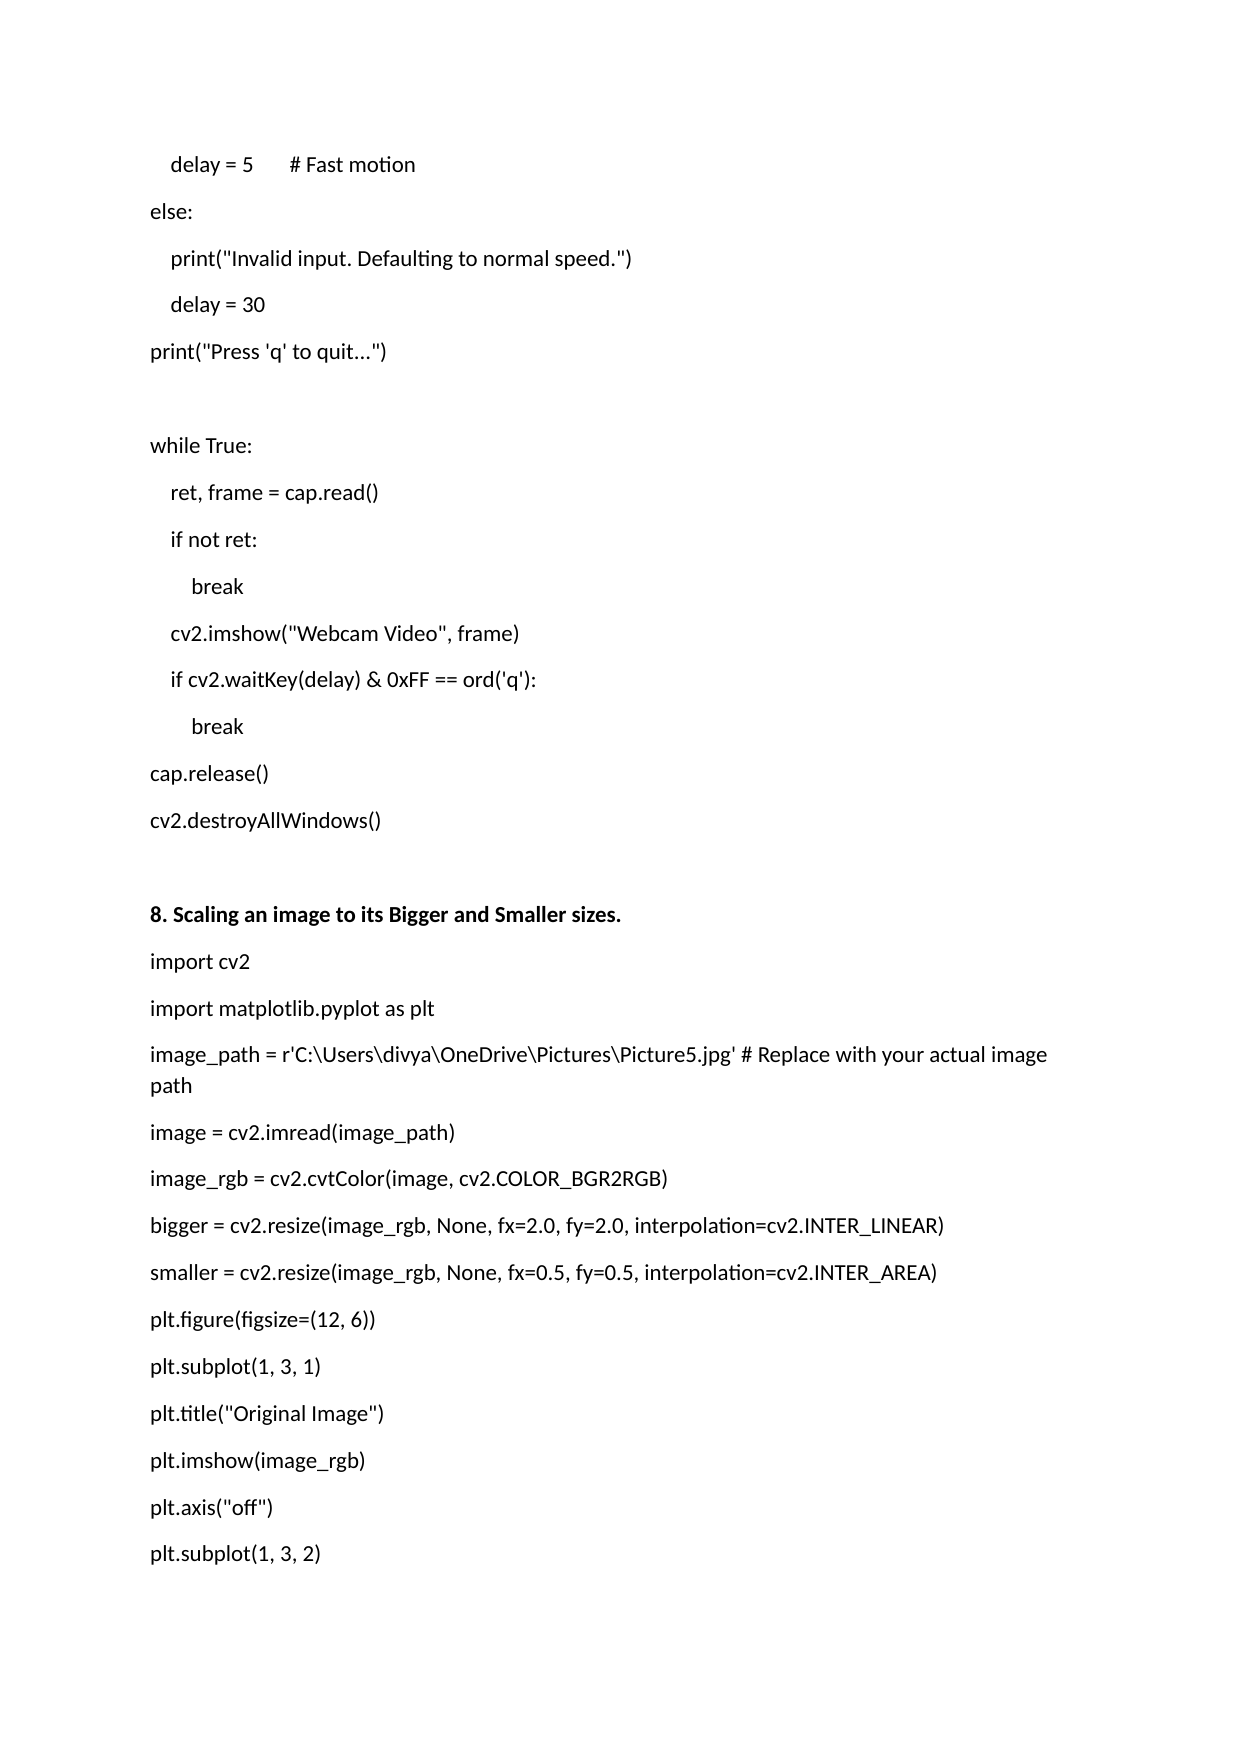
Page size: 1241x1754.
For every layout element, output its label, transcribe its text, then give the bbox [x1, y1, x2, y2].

text image = cv2.imread(image_path) [150, 1118, 1090, 1146]
text plt.figure(figsize=(12, 6)) [150, 1305, 1090, 1333]
text if not ret: [150, 525, 1090, 553]
text image_rgb = cv2.cvtColor(image, cv2.COLOR_BGR2RGB) [150, 1164, 1090, 1193]
text cv2.destroyAllWindows() [150, 806, 1090, 834]
text 8. Scaling an image to its Bigger and Smaller sizes. [150, 900, 1090, 928]
text delay = 5 # Fast motion [150, 150, 1090, 178]
text plt.title("Original Image") [150, 1399, 1090, 1427]
text break [150, 572, 1090, 600]
text cap.release() [150, 759, 1090, 787]
text smaller = cv2.resize(image_rgb, None, fx=0.5, fy=0.5, interpolation=cv2.INTER_AREA) [150, 1258, 1090, 1286]
text plt.axis("off") [150, 1493, 1090, 1521]
text if cv2.waitKey(delay) & 0xFF == ord('q'): [150, 666, 1090, 694]
text delay = 30 [150, 291, 1090, 319]
text break [150, 712, 1090, 741]
text import matplotlib.pyplot as plt [150, 994, 1090, 1022]
text print("Press 'q' to quit...") [150, 337, 1090, 366]
text cv2.imshow("Webcam Video", frame) [150, 619, 1090, 647]
text while True: [150, 431, 1090, 459]
text plt.imshow(image_rgb) [150, 1446, 1090, 1474]
text print("Invalid input. Defaulting to normal speed.") [150, 244, 1090, 272]
text else: [150, 197, 1090, 225]
text plt.subplot(1, 3, 2) [150, 1539, 1090, 1568]
text import cv2 [150, 947, 1090, 975]
text image_path = r'C:\Users\divya\OneDrive\Pictures\Picture5.jpg' # Replace with your actual image path [150, 1041, 1090, 1099]
text bigger = cv2.resize(image_rgb, None, fx=2.0, fy=2.0, interpolation=cv2.INTER_LINEAR) [150, 1211, 1090, 1239]
text plt.subplot(1, 3, 1) [150, 1352, 1090, 1380]
text ret, frame = cap.read() [150, 478, 1090, 506]
